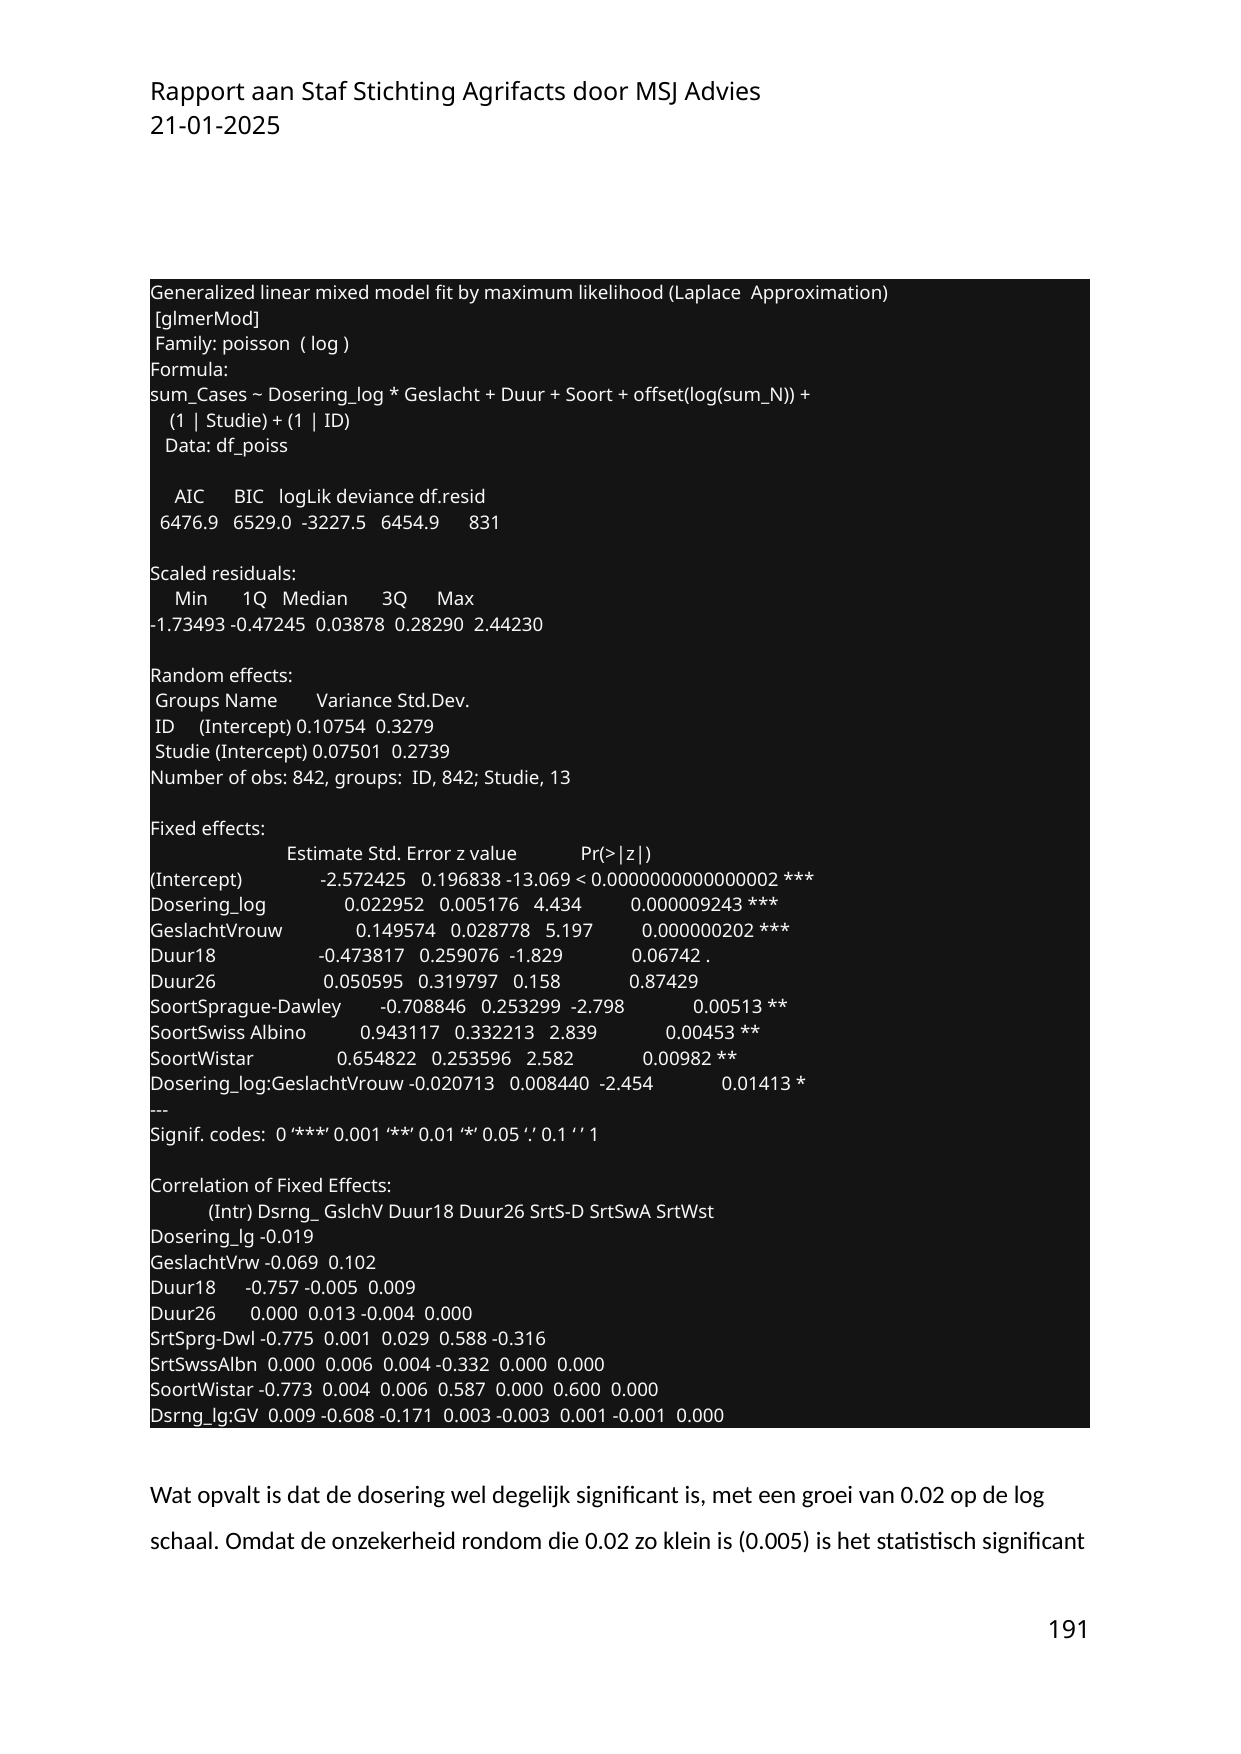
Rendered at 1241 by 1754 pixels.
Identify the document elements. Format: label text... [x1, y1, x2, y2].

text --- [150, 1096, 1090, 1121]
text [glmerMod] [150, 305, 1090, 330]
text sum_Cases ~ Dosering_log * Geslacht + Duur + Soort + offset(log(sum_N)) + [150, 381, 1090, 407]
text Fixed effects: [150, 815, 1090, 841]
text Groups Name Variance Std.Dev. [150, 688, 1090, 713]
text SoortWistar 0.654822 0.253596 2.582 0.00982 ** [150, 1045, 1090, 1070]
text SrtSprg-Dwl -0.775 0.001 0.029 0.588 -0.316 [150, 1326, 1090, 1351]
text SoortWistar -0.773 0.004 0.006 0.587 0.000 0.600 0.000 [150, 1377, 1090, 1402]
text Number of obs: 842, groups: ID, 842; Studie, 13 [150, 764, 1090, 790]
text Estimate Std. Error z value Pr(>|z|) [150, 841, 1090, 866]
text GeslachtVrw -0.069 0.102 [150, 1249, 1090, 1274]
text -1.73493 -0.47245 0.03878 0.28290 2.44230 [150, 611, 1090, 637]
text Duur18 -0.757 -0.005 0.009 [150, 1274, 1090, 1300]
text Min 1Q Median 3Q Max [150, 586, 1090, 611]
text Scaled residuals: [150, 560, 1090, 586]
text ID (Intercept) 0.10754 0.3279 [150, 713, 1090, 739]
text (1 | Studie) + (1 | ID) [150, 407, 1090, 432]
text Data: df_poiss [150, 432, 1090, 458]
text Dosering_log 0.022952 0.005176 4.434 0.000009243 *** [150, 892, 1090, 917]
text GeslachtVrouw 0.149574 0.028778 5.197 0.000000202 *** [150, 917, 1090, 943]
text SoortSprague-Dawley -0.708846 0.253299 -2.798 0.00513 ** [150, 994, 1090, 1019]
text (Intr) Dsrng_ GslchV Duur18 Duur26 SrtS-D SrtSwA SrtWst [150, 1198, 1090, 1223]
text SrtSwssAlbn 0.000 0.006 0.004 -0.332 0.000 0.000 [150, 1351, 1090, 1377]
text Duur18 -0.473817 0.259076 -1.829 0.06742 . [150, 943, 1090, 968]
text Generalized linear mixed model fit by maximum likelihood (Laplace Approximation) [150, 279, 1090, 305]
text SoortSwiss Albino 0.943117 0.332213 2.839 0.00453 ** [150, 1019, 1090, 1045]
text Duur26 0.050595 0.319797 0.158 0.87429 [150, 968, 1090, 994]
text (Intercept) -2.572425 0.196838 -13.069 < 0.0000000000000002 *** [150, 866, 1090, 892]
text Studie (Intercept) 0.07501 0.2739 [150, 739, 1090, 764]
text AIC BIC logLik deviance df.resid [150, 483, 1090, 509]
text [150, 1479, 1090, 1556]
text Family: poisson ( log ) [150, 330, 1090, 356]
text Random effects: [150, 662, 1090, 688]
text Correlation of Fixed Effects: [150, 1172, 1090, 1198]
text Formula: [150, 356, 1090, 381]
text Dsrng_lg:GV 0.009 -0.608 -0.171 0.003 -0.003 0.001 -0.001 0.000 [150, 1402, 1090, 1428]
text Duur26 0.000 0.013 -0.004 0.000 [150, 1300, 1090, 1326]
text Dosering_lg -0.019 [150, 1223, 1090, 1249]
text Dosering_log:GeslachtVrouw -0.020713 0.008440 -2.454 0.01413 * [150, 1070, 1090, 1096]
text Signif. codes: 0 ‘***’ 0.001 ‘**’ 0.01 ‘*’ 0.05 ‘.’ 0.1 ‘ ’ 1 [150, 1121, 1090, 1147]
text 6476.9 6529.0 -3227.5 6454.9 831 [150, 509, 1090, 534]
